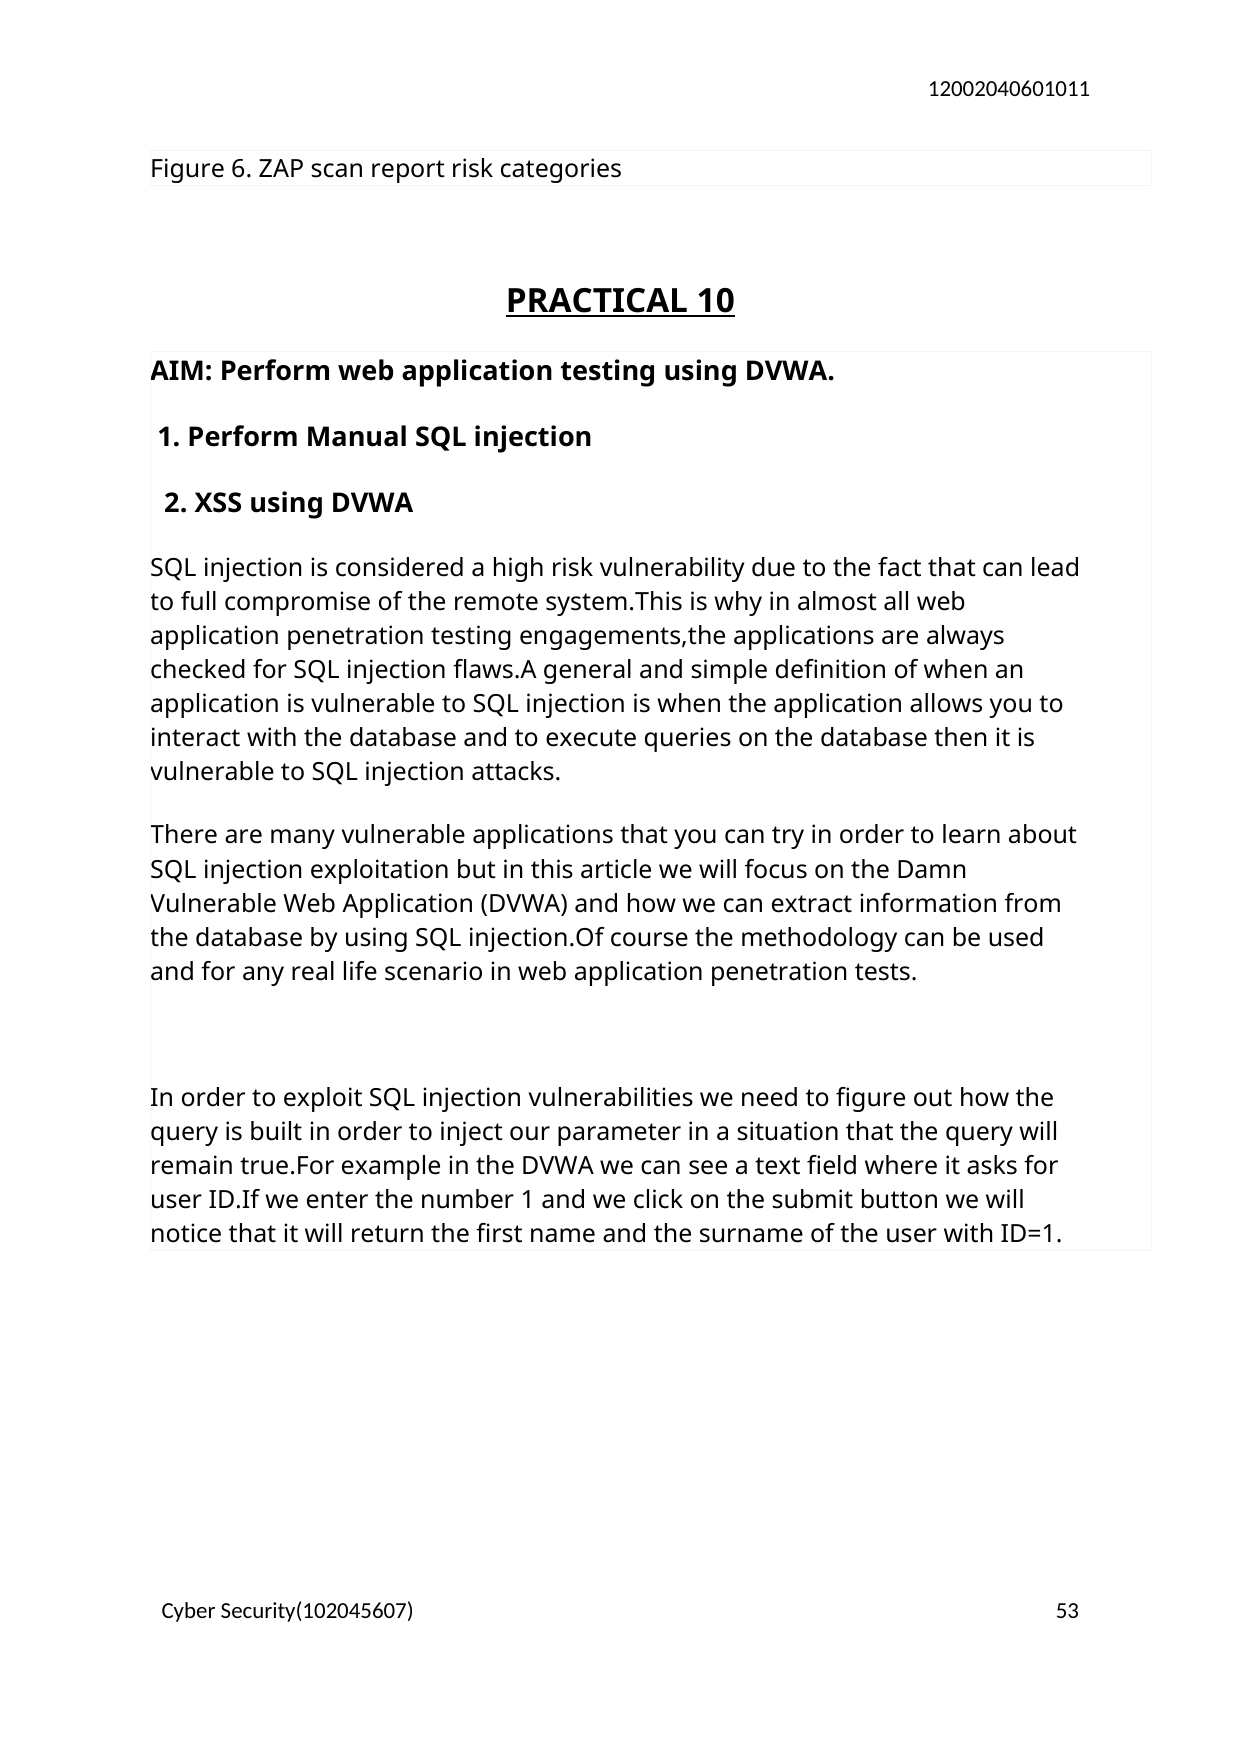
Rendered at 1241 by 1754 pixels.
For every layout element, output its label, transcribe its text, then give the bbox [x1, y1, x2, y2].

text In order to exploit SQL injection vulnerabilities we need to figure out how the query is built in order to inject our parameter in a situation that the query will remain true.For example in the DVWA we can see a text field where it asks for user ID.If we enter the number 1 and we click on the submit button we will notice that it will return the first name and the surname of the user with ID=1. [151, 1079, 1151, 1250]
text PRACTICAL 10 [150, 276, 1090, 322]
text AIM: Perform web application testing using DVWA. [151, 352, 1151, 388]
text SQL injection is considered a high risk vulnerability due to the fact that can lead to full compromise of the remote system.This is why in almost all web application penetration testing engagements,the applications are always checked for SQL injection flaws.A general and simple definition of when an application is vulnerable to SQL injection is when the application allows you to interact with the database and to execute queries on the database then it is vulnerable to SQL injection attacks. [151, 549, 1151, 788]
text 1. Perform Manual SQL injection [151, 417, 1151, 454]
text There are many vulnerable applications that you can try in order to learn about SQL injection exploitation but in this article we will focus on the Damn Vulnerable Web Application (DVWA) and how we can extract information from the database by using SQL injection.Of course the methodology can be used and for any real life scenario in web application penetration tests. [151, 817, 1151, 987]
text Figure 6. ZAP scan report risk categories [151, 151, 1151, 185]
text 2. XSS using DVWA [151, 483, 1151, 520]
